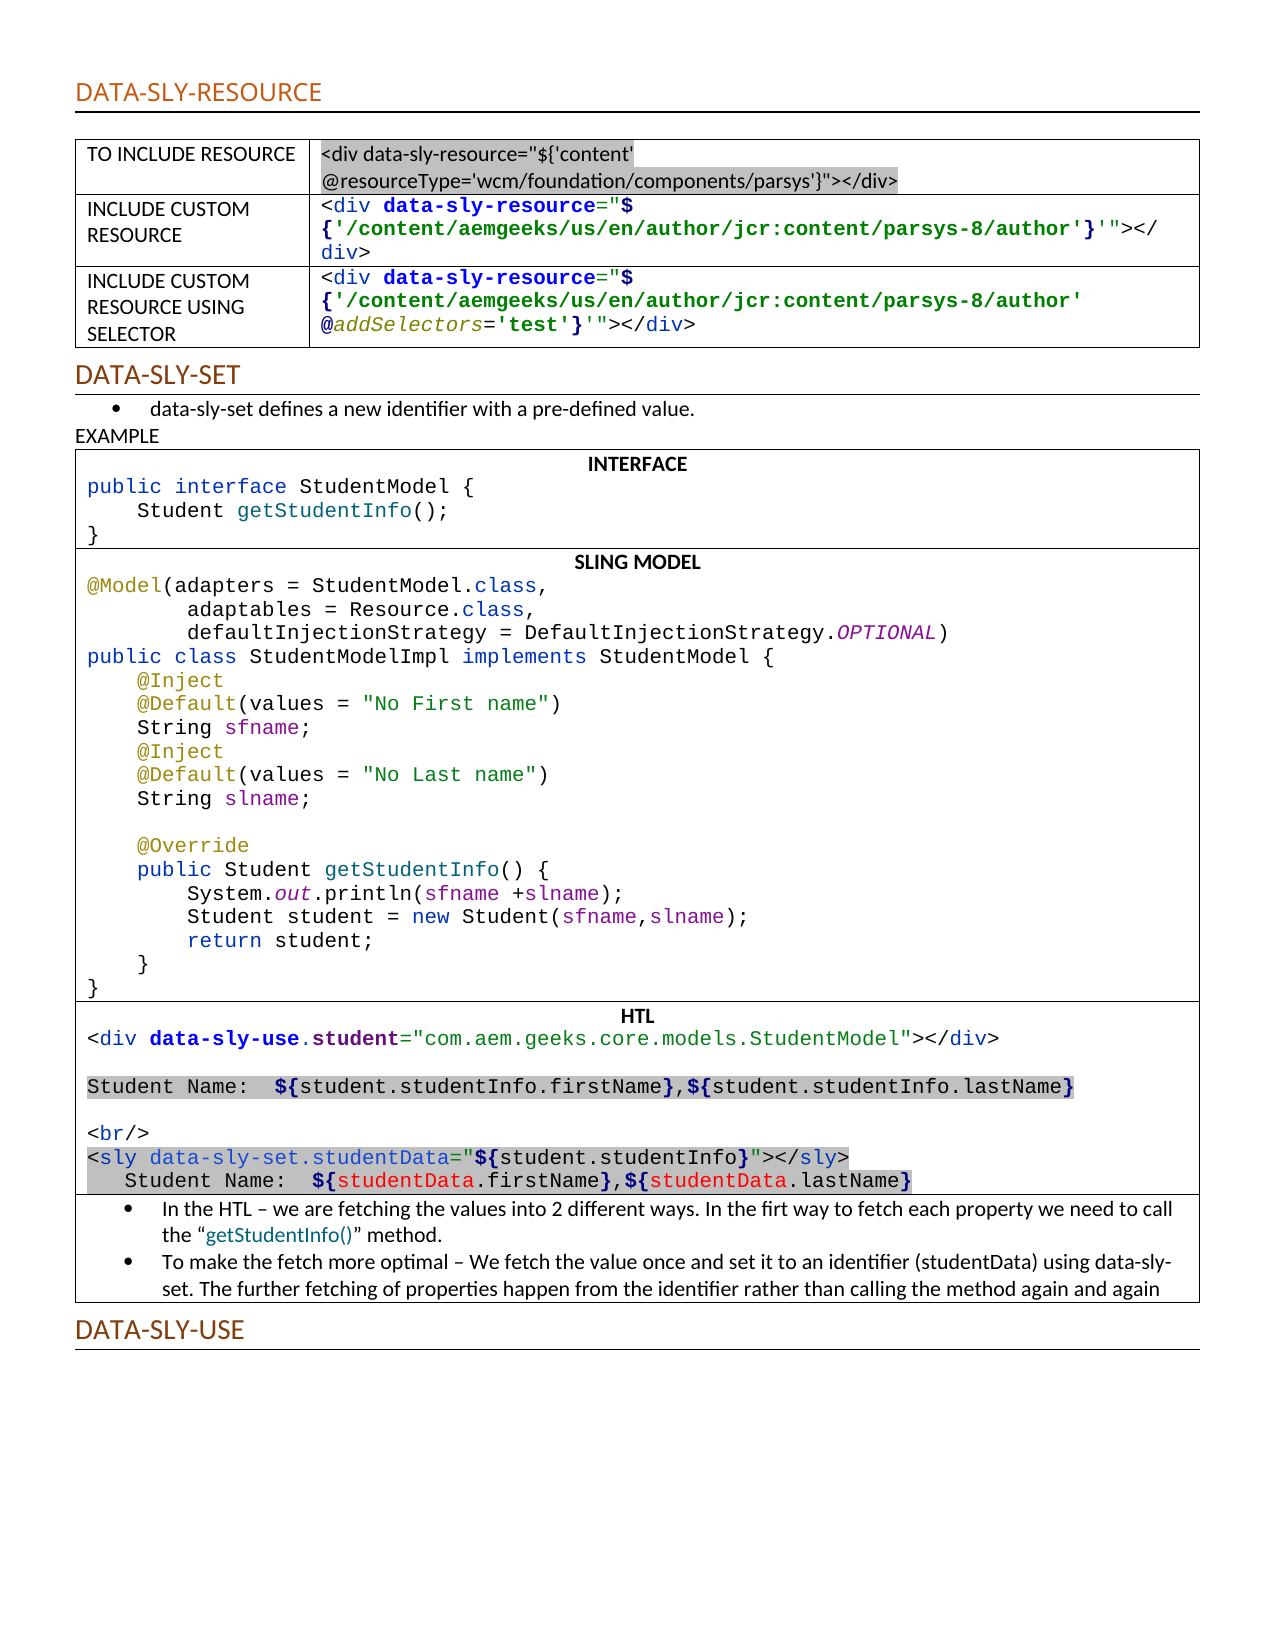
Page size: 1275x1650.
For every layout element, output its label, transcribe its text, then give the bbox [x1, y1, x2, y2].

table_header <div data-sly-resource="${'content' @resourceType='wcm/foundation/components/parsys'}"></div> [634, 140, 1199, 194]
text EXAMPLE [75, 422, 1200, 449]
table_cell HTL <div data-sly-use.student="com.aem.geeks.core.models.StudentModel"></div> Student Name: ${student.studentInfo.firstName},${student.studentInfo.lastName} <br/> <sly data-sly-set.studentData="${student.studentInfo}"></sly> Student Name: ${studentData.firstName},${studentData.lastName} [76, 1002, 1199, 1194]
table_header INTERFACE public interface StudentModel { Student getStudentInfo(); } [76, 450, 1199, 547]
list data-sly-set defines a new identifier with a pre-defined value. [112, 395, 1200, 422]
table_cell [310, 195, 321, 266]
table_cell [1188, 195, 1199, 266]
table_cell INCLUDE CUSTOM RESOURCE USING SELECTOR [76, 267, 309, 347]
subtitle DATA-SLY-SET [75, 356, 1200, 394]
table_cell INCLUDE CUSTOM RESOURCE [76, 195, 309, 266]
subtitle DATA-SLY-RESOURCE [75, 75, 1200, 111]
table_cell In the HTL – we are fetching the values into 2 different ways. In the firt way to fetch each property we need to call the “getStudentInfo()” method. To make the fetch more optimal – We fetch the value once and set it to an identifier (studentData) using data-sly-set. The further fetching of properties happen from the identifier rather than calling the method again and again [76, 1195, 1199, 1302]
table_header TO INCLUDE RESOURCE [76, 140, 309, 194]
table_cell <div data-sly-resource="${'/content/aemgeeks/us/en/author/jcr:content/parsys-8/author' @addSelectors='test'}'"></div> [310, 267, 1199, 347]
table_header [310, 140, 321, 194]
table_cell SLING MODEL @Model(adapters = StudentModel.class, adaptables = Resource.class, defaultInjectionStrategy = DefaultInjectionStrategy.OPTIONAL) public class StudentModelImpl implements StudentModel { @Inject @Default(values = "No First name") String sfname; @Inject @Default(values = "No Last name") String slname; @Override public Student getStudentInfo() { System.out.println(sfname +slname); Student student = new Student(sfname,slname); return student; } } [76, 549, 1199, 1001]
subtitle DATA-SLY-USE [75, 1311, 1200, 1349]
